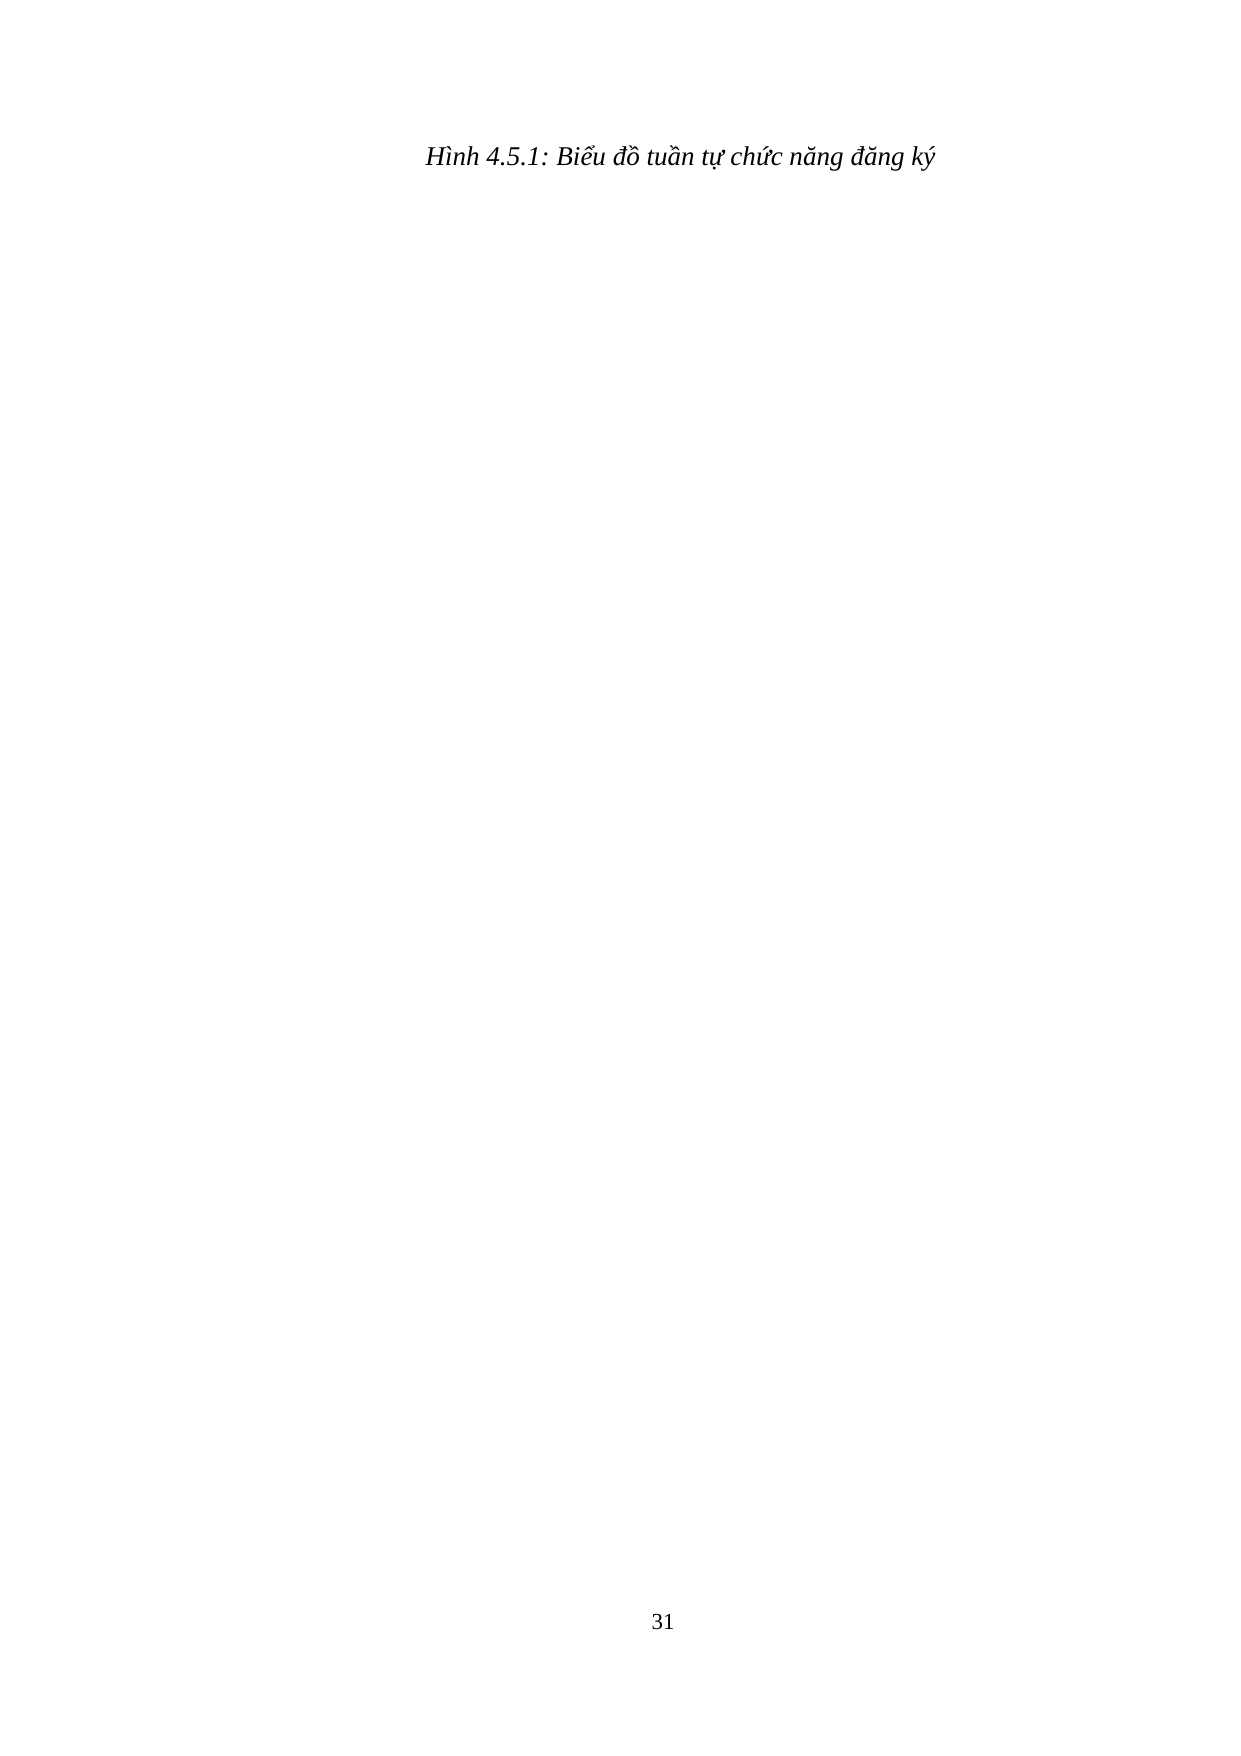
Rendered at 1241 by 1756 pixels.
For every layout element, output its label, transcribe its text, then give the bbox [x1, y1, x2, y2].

text Hình 4.5.1: Biểu đồ tuần tự chức năng đăng ký [212, 139, 1151, 171]
